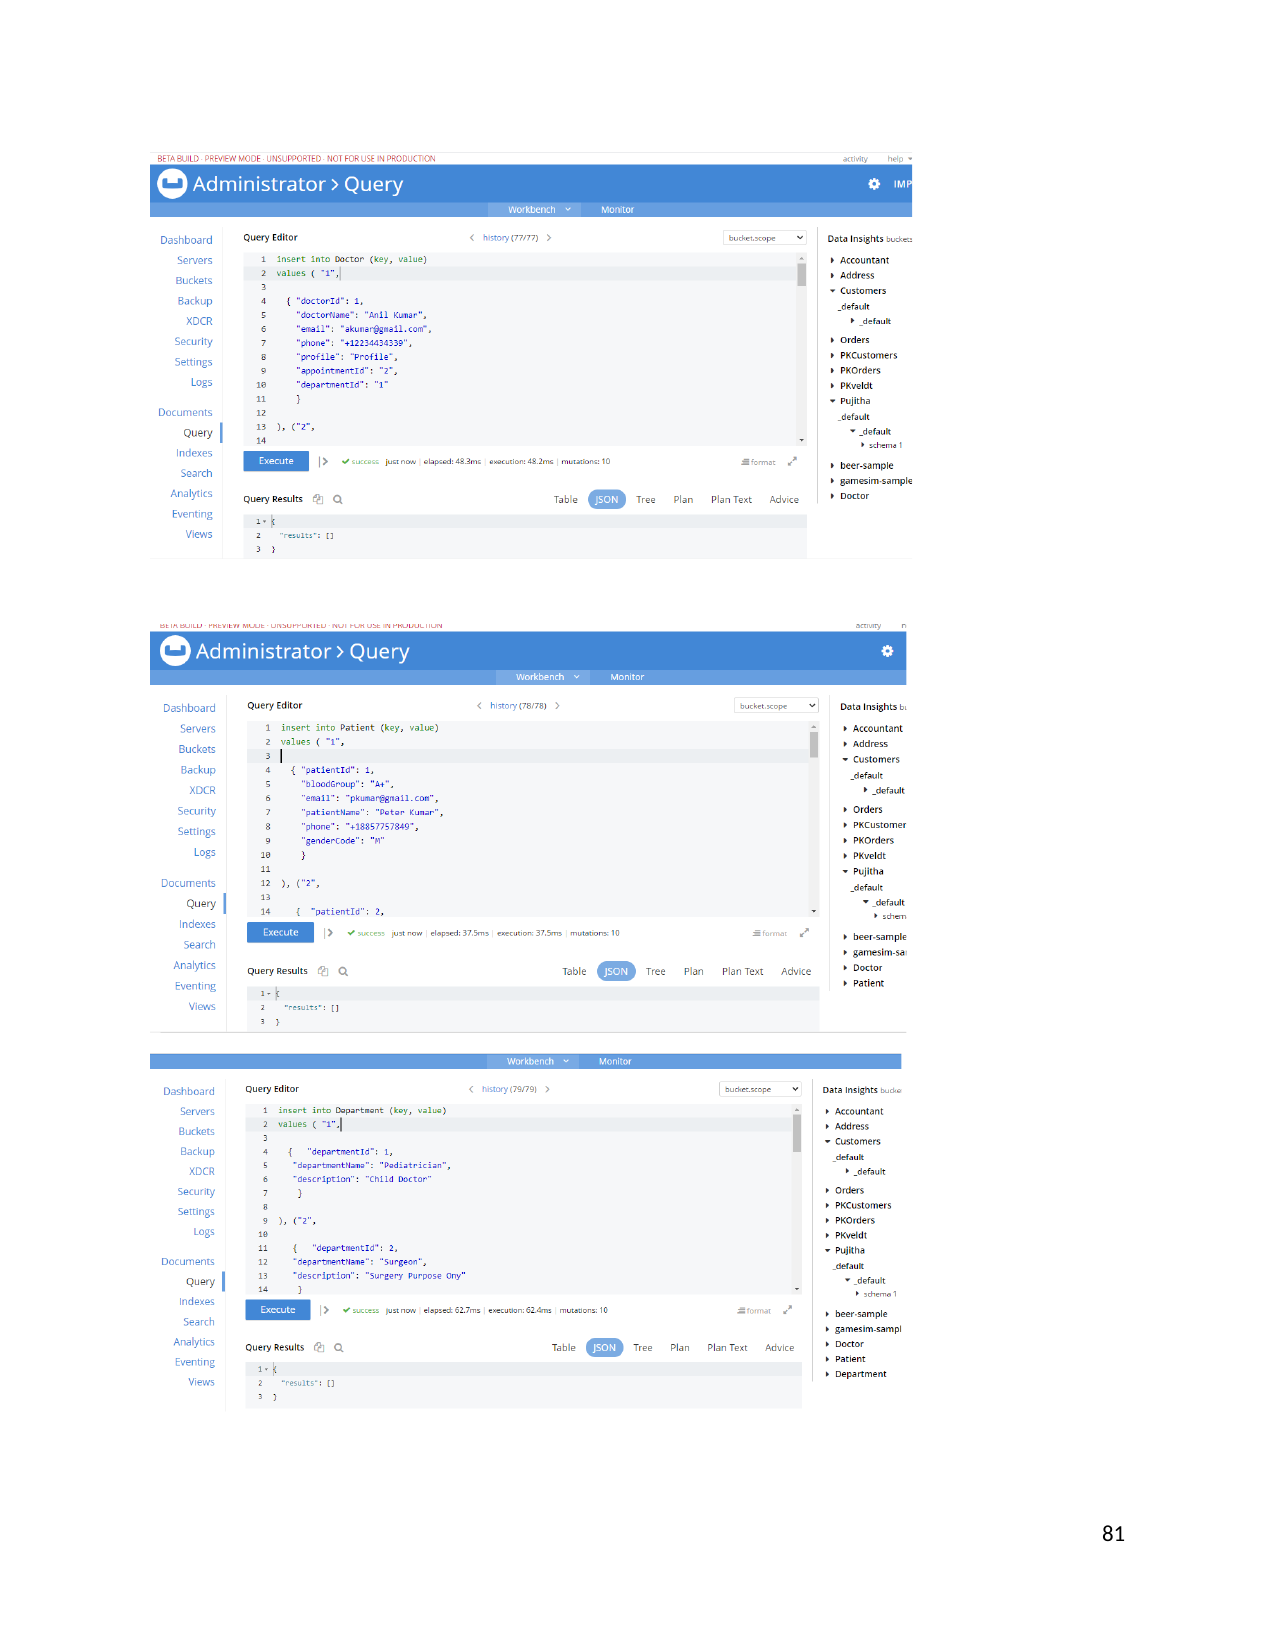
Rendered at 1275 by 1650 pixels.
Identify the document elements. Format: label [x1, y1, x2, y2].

picture [150, 150, 913, 559]
picture [150, 624, 907, 1033]
picture [150, 1051, 902, 1452]
